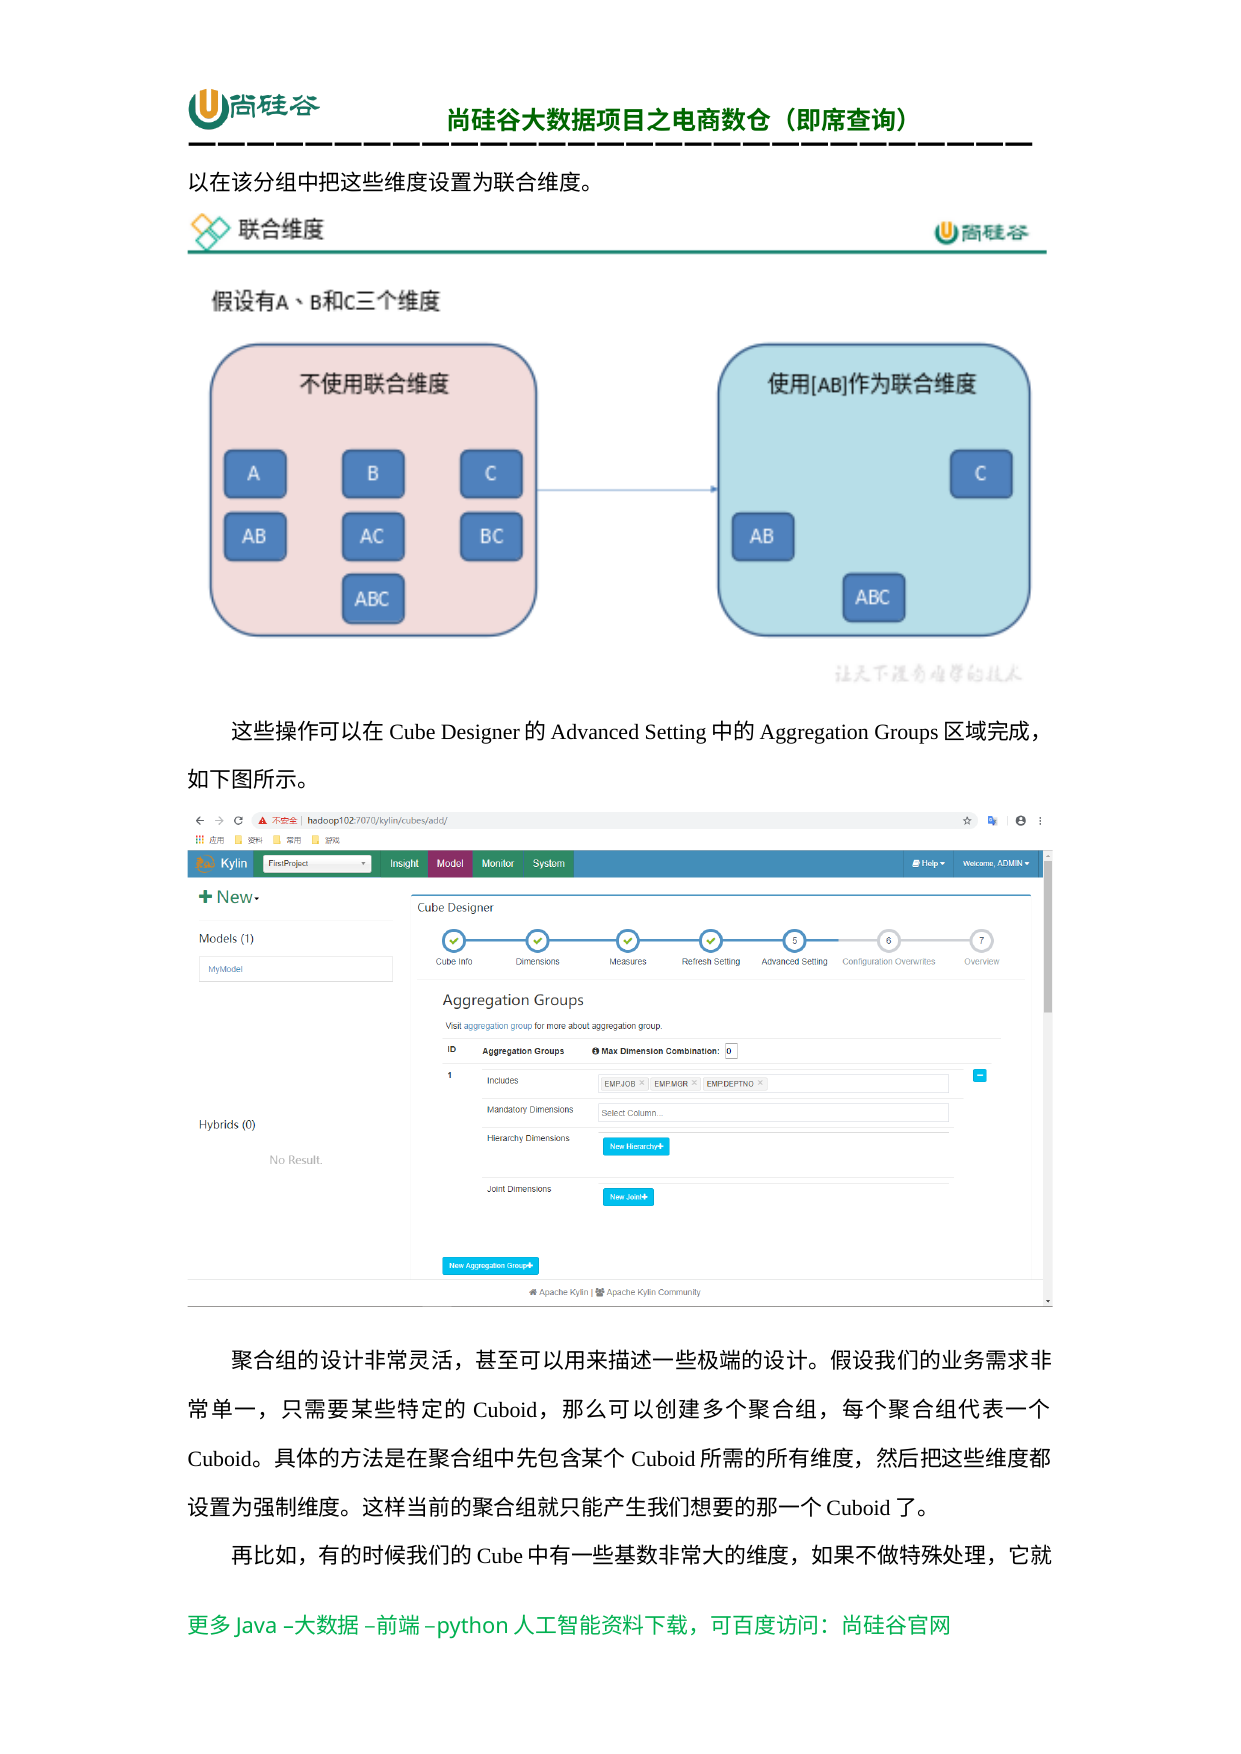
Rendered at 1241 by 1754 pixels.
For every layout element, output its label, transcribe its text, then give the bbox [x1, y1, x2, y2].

text 聚合组的设计非常灵活，甚至可以用来描述一些极端的设计。假设我们的业务需求非常单一，只需要某些特定的Cuboid，那么可以创建多个聚合组，每个聚合组代表一个Cuboid。具体的方法是在聚合组中先包含某个Cuboid所需的所有维度，然后把这些维度都设置为强制维度。这样当前的聚合组就只能产生我们想要的那一个Cuboid了。 [187, 1343, 1053, 1522]
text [187, 165, 1053, 197]
text 这些操作可以在Cube Designer的Advanced Setting中的Aggregation Groups区域完成，如下图所示。 [187, 713, 1053, 794]
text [187, 1537, 1053, 1570]
